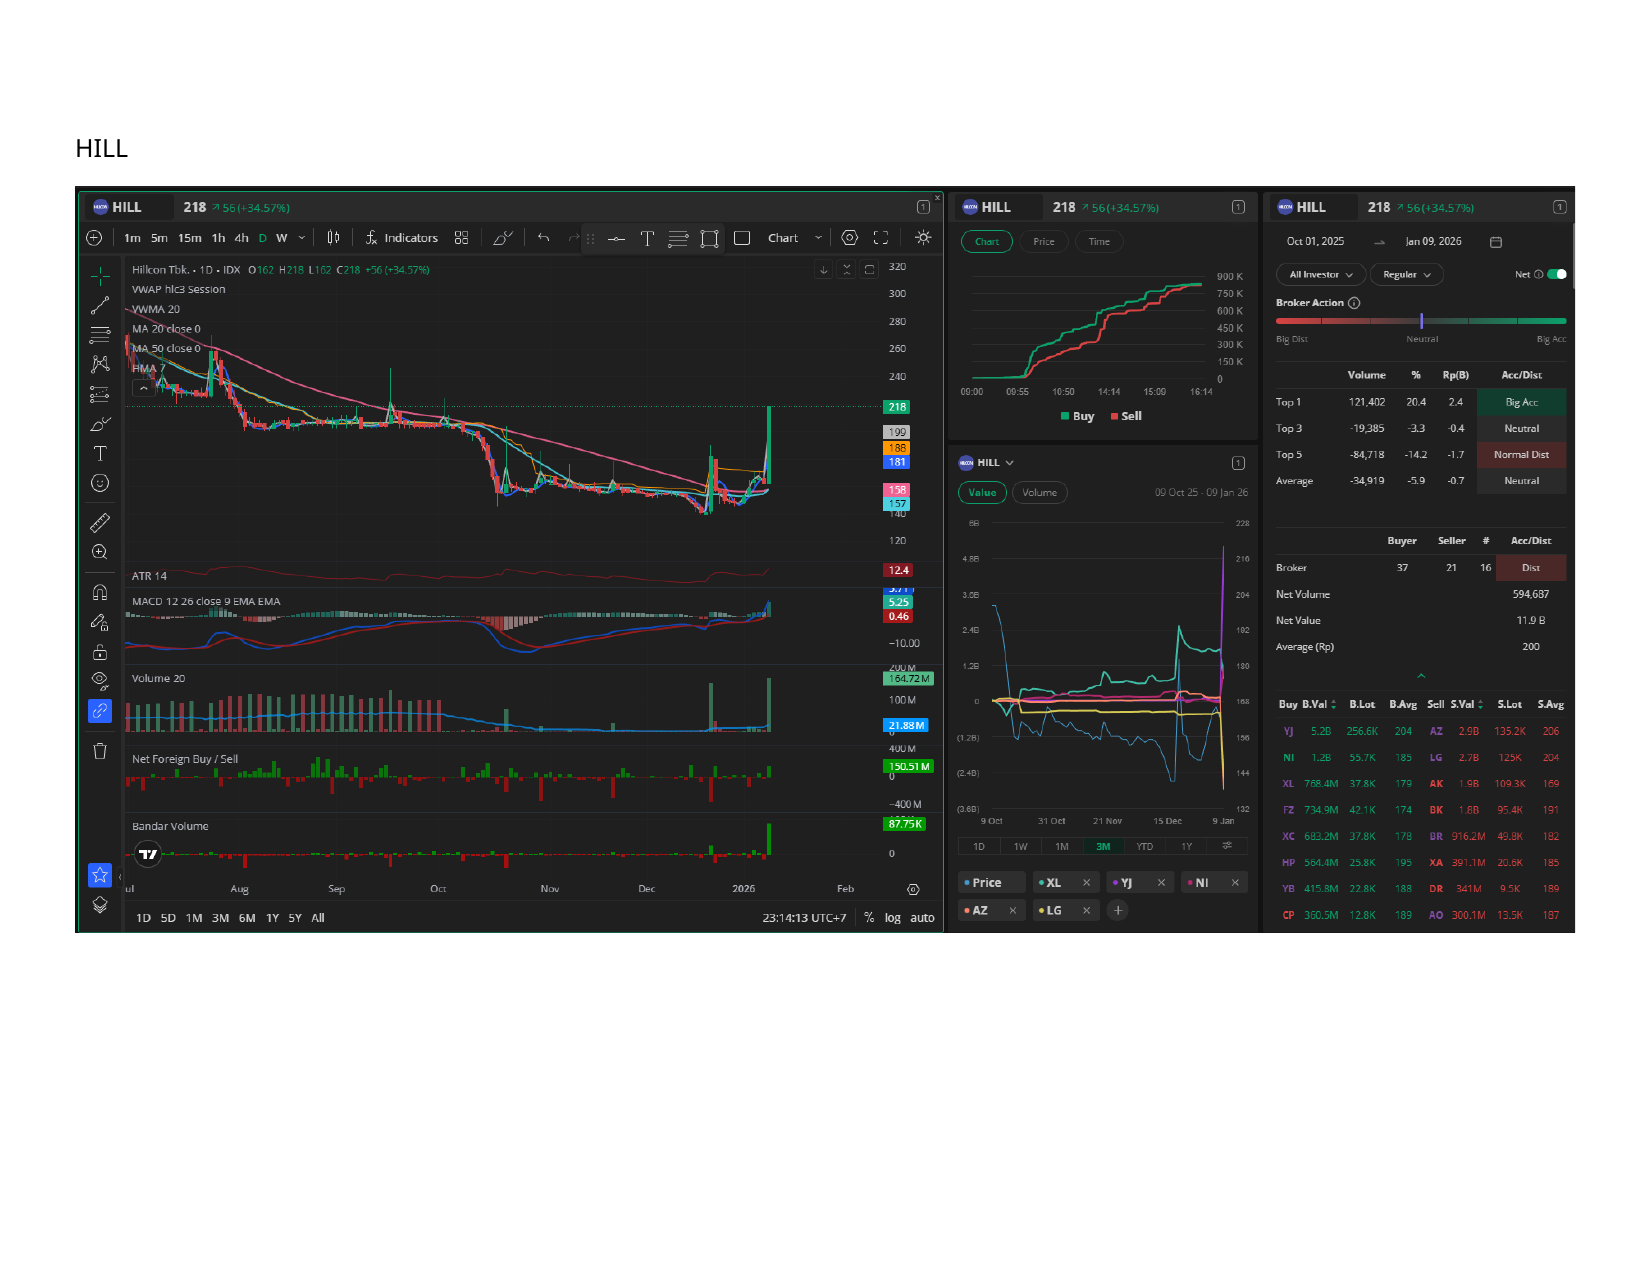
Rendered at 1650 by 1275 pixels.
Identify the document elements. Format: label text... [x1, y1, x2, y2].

text HILL [75, 131, 1575, 165]
picture [75, 186, 1575, 933]
